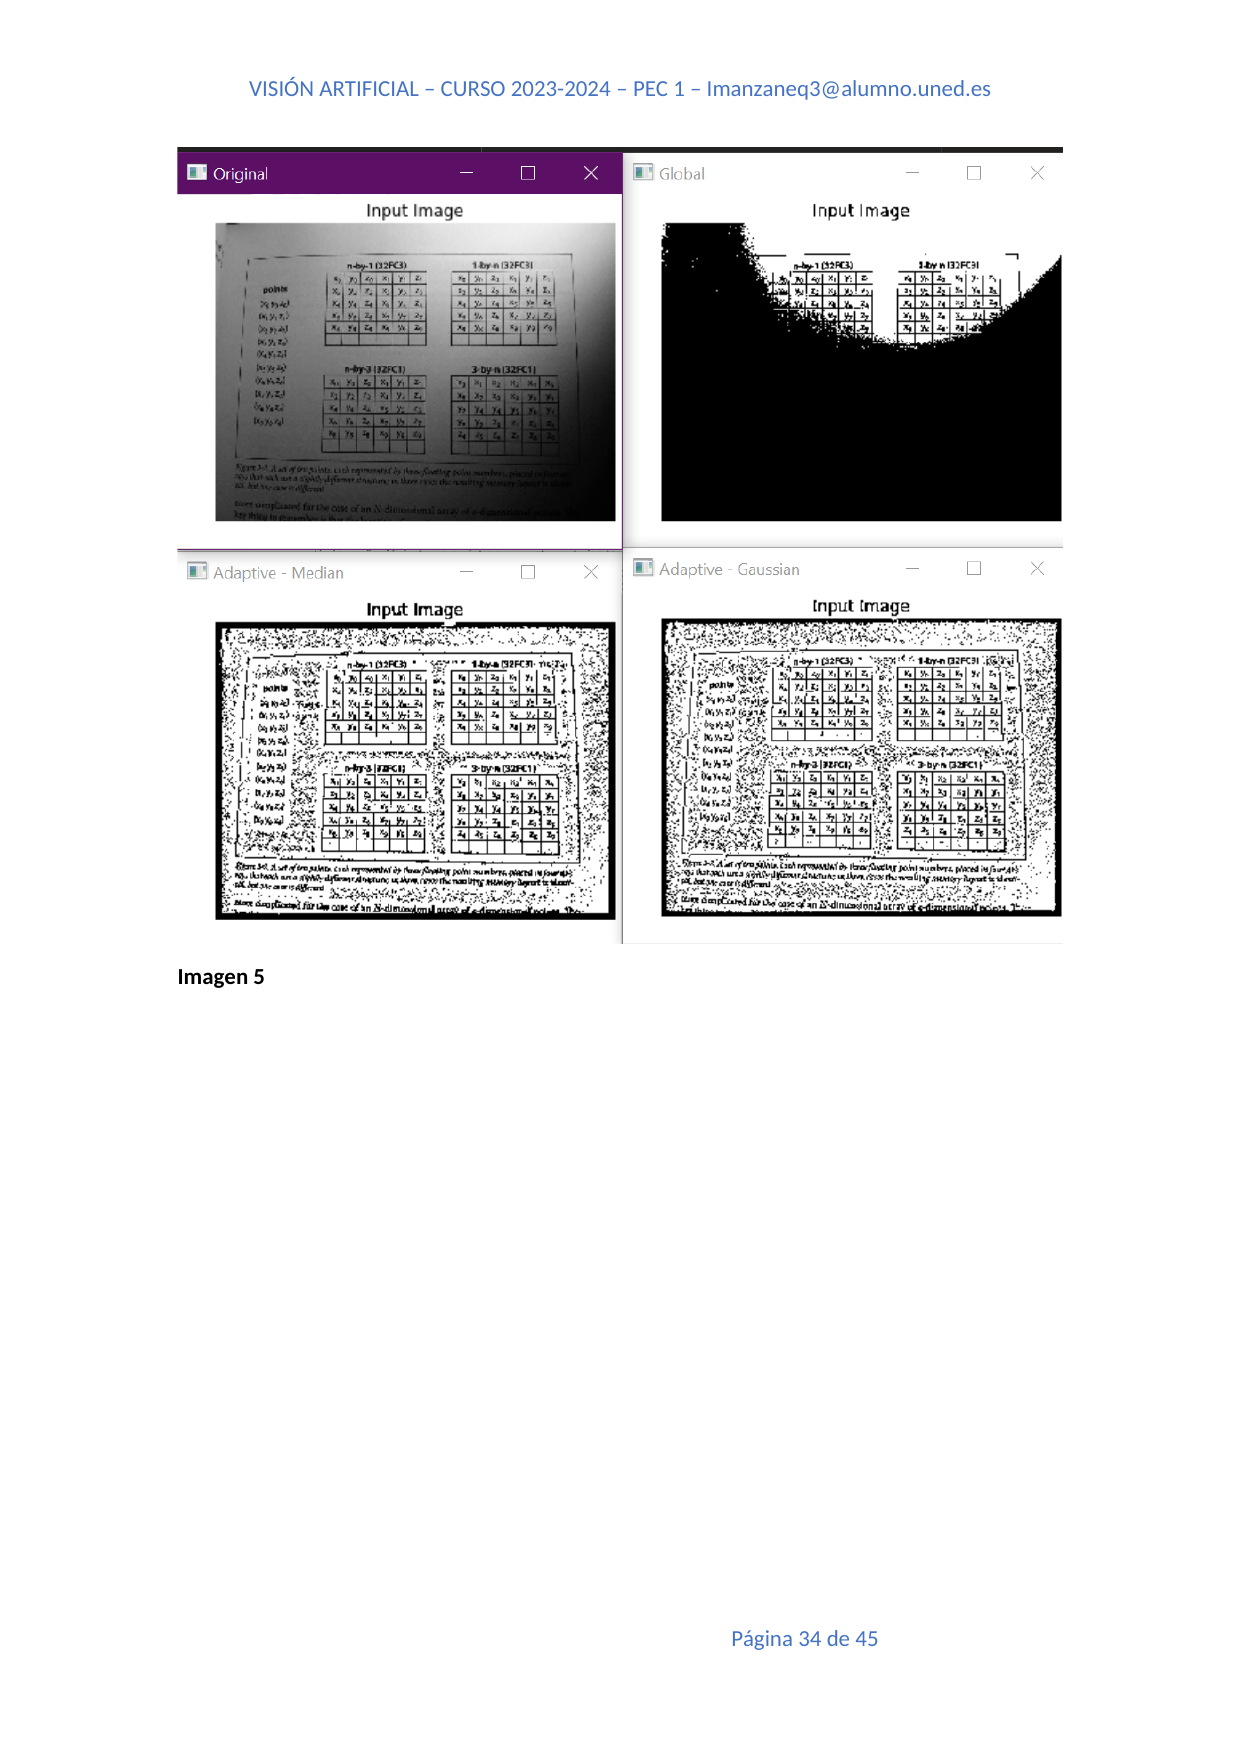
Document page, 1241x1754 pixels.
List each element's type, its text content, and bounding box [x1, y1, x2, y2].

text Imagen 5 [177, 962, 1063, 990]
picture [177, 147, 1063, 944]
